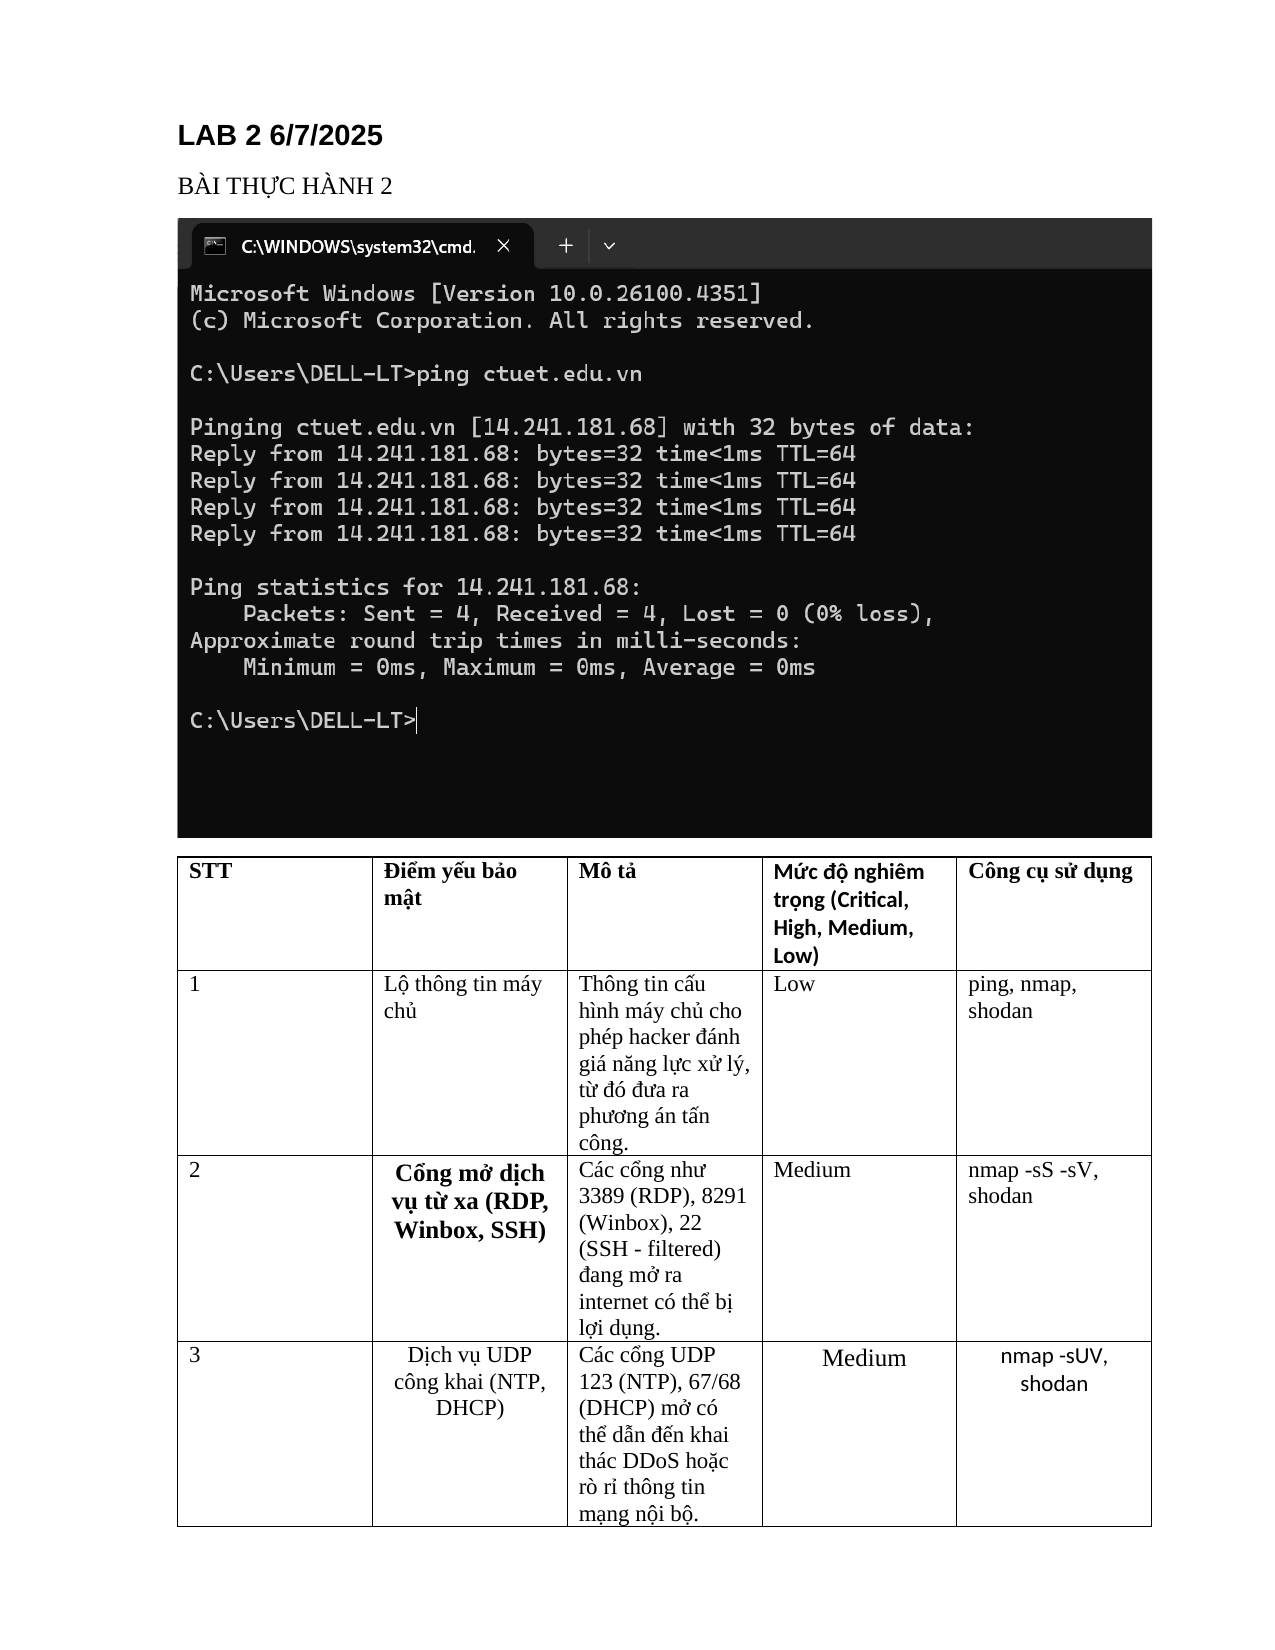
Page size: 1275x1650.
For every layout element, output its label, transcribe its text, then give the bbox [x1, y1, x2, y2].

table_cell Medium [763, 1156, 956, 1341]
table_cell 3 [178, 1342, 372, 1526]
table_cell 1 [178, 971, 372, 1155]
table_cell Thông tin cấu hình máy chủ cho phép hacker đánh giá năng lực xử lý, từ đó đưa ra phương án tấn công. [568, 971, 762, 1155]
picture [177, 218, 1153, 838]
text LAB 2 6/7/2025 [177, 118, 1157, 152]
table_cell Các cổng như 3389 (RDP), 8291 (Winbox), 22 (SSH - filtered) đang mở ra internet có thể bị lợi dụng. [568, 1156, 762, 1341]
table_header STT [178, 858, 372, 969]
table_cell Low [763, 971, 956, 1155]
table_cell Lộ thông tin máy chủ [373, 971, 567, 1155]
table_cell ping, nmap, shodan [957, 971, 1151, 1155]
table_cell Dịch vụ UDP công khai (NTP, DHCP) [373, 1342, 567, 1526]
table_header Mô tả [568, 858, 762, 969]
table_cell [373, 1156, 567, 1341]
table_cell nmap -sUV, shodan [957, 1342, 1151, 1526]
table_cell 2 [178, 1156, 372, 1341]
table_cell Các cổng UDP 123 (NTP), 67/68 (DHCP) mở có thể dẫn đến khai thác DDoS hoặc rò rỉ thông tin mạng nội bộ. [568, 1342, 762, 1526]
table_header Điểm yếu bảo mật [373, 858, 567, 969]
table_cell nmap -sS -sV, shodan [957, 1156, 1151, 1341]
table_header Công cụ sử dụng [957, 858, 1151, 969]
text BÀI THỰC HÀNH 2 [177, 171, 1157, 200]
table_header Mức độ nghiêm trọng (Critical, High, Medium, Low) [763, 858, 956, 969]
table_cell [763, 1342, 956, 1526]
